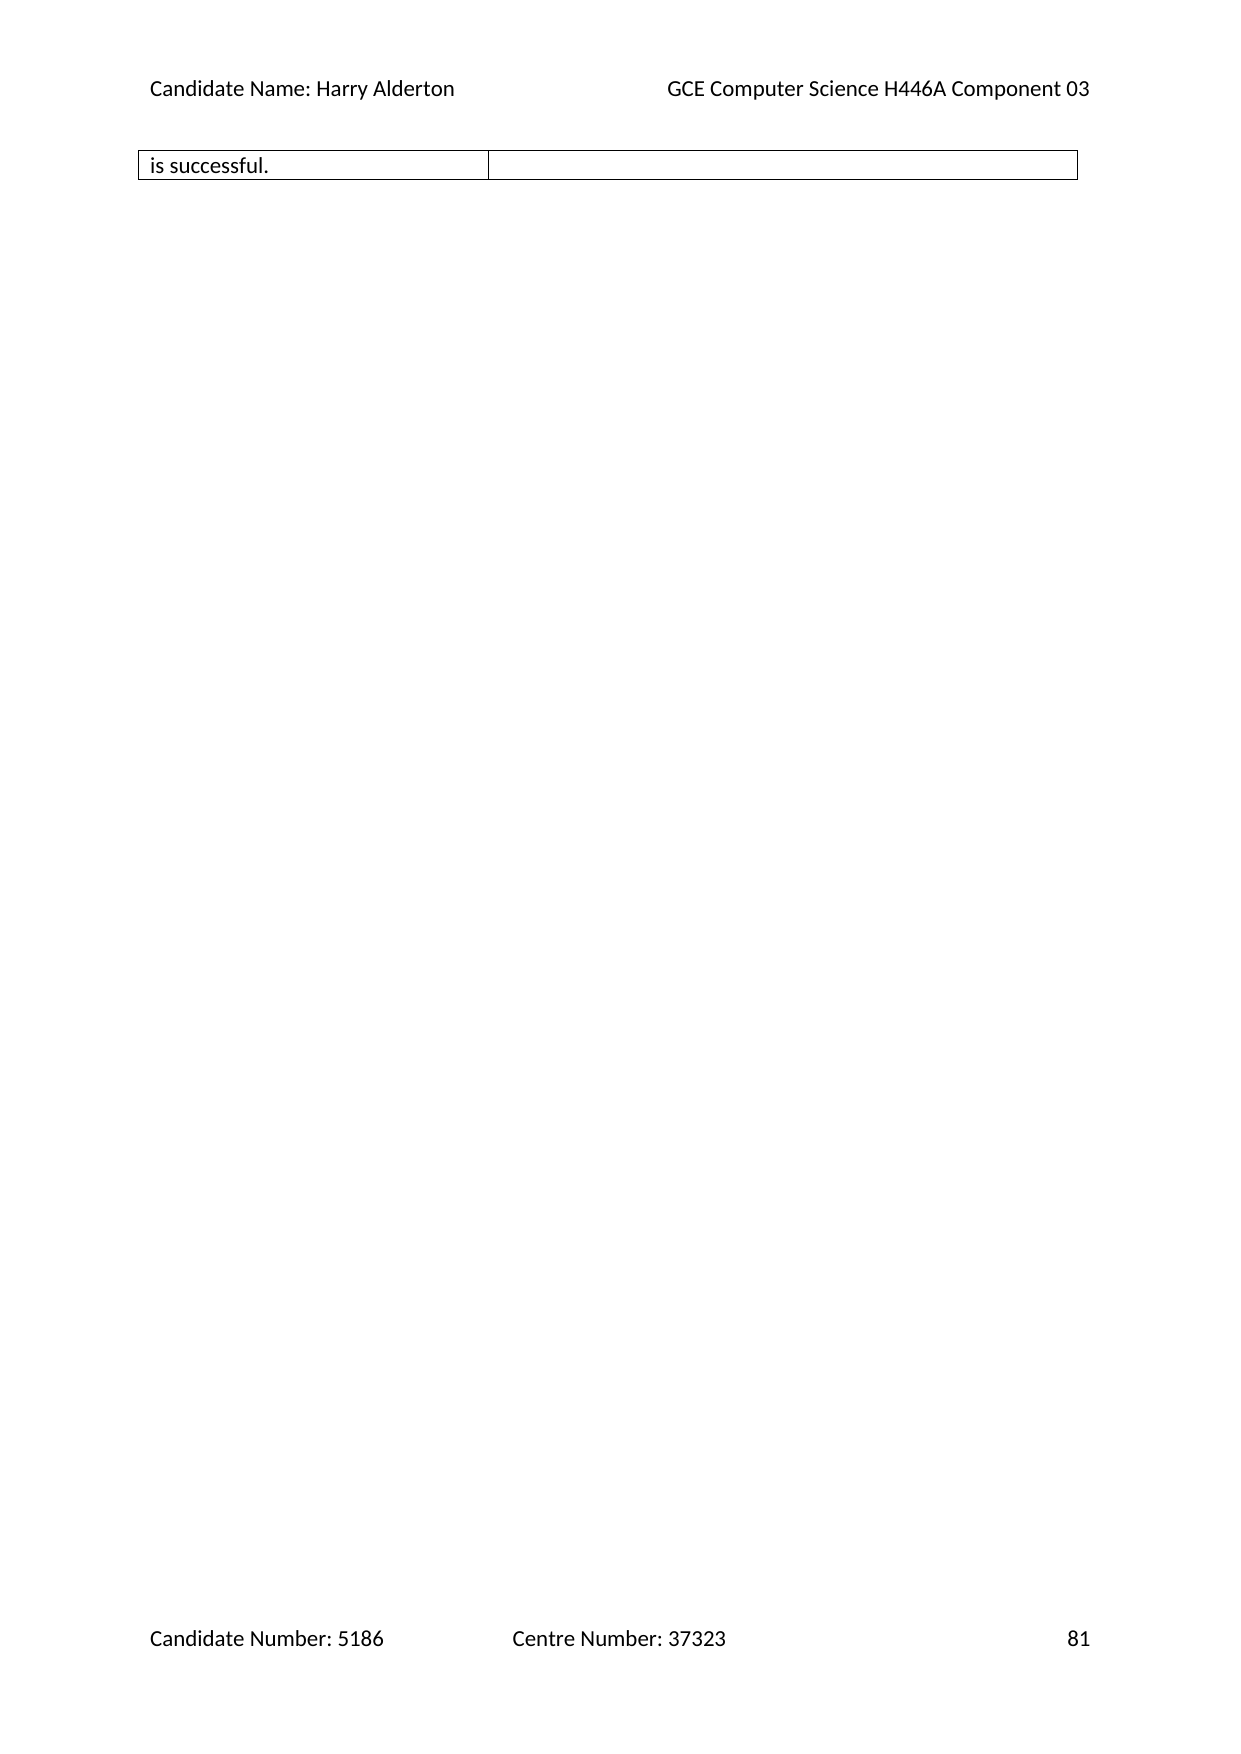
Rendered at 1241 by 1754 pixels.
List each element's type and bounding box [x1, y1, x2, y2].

table_cell [489, 151, 1077, 179]
table_cell [139, 151, 488, 179]
